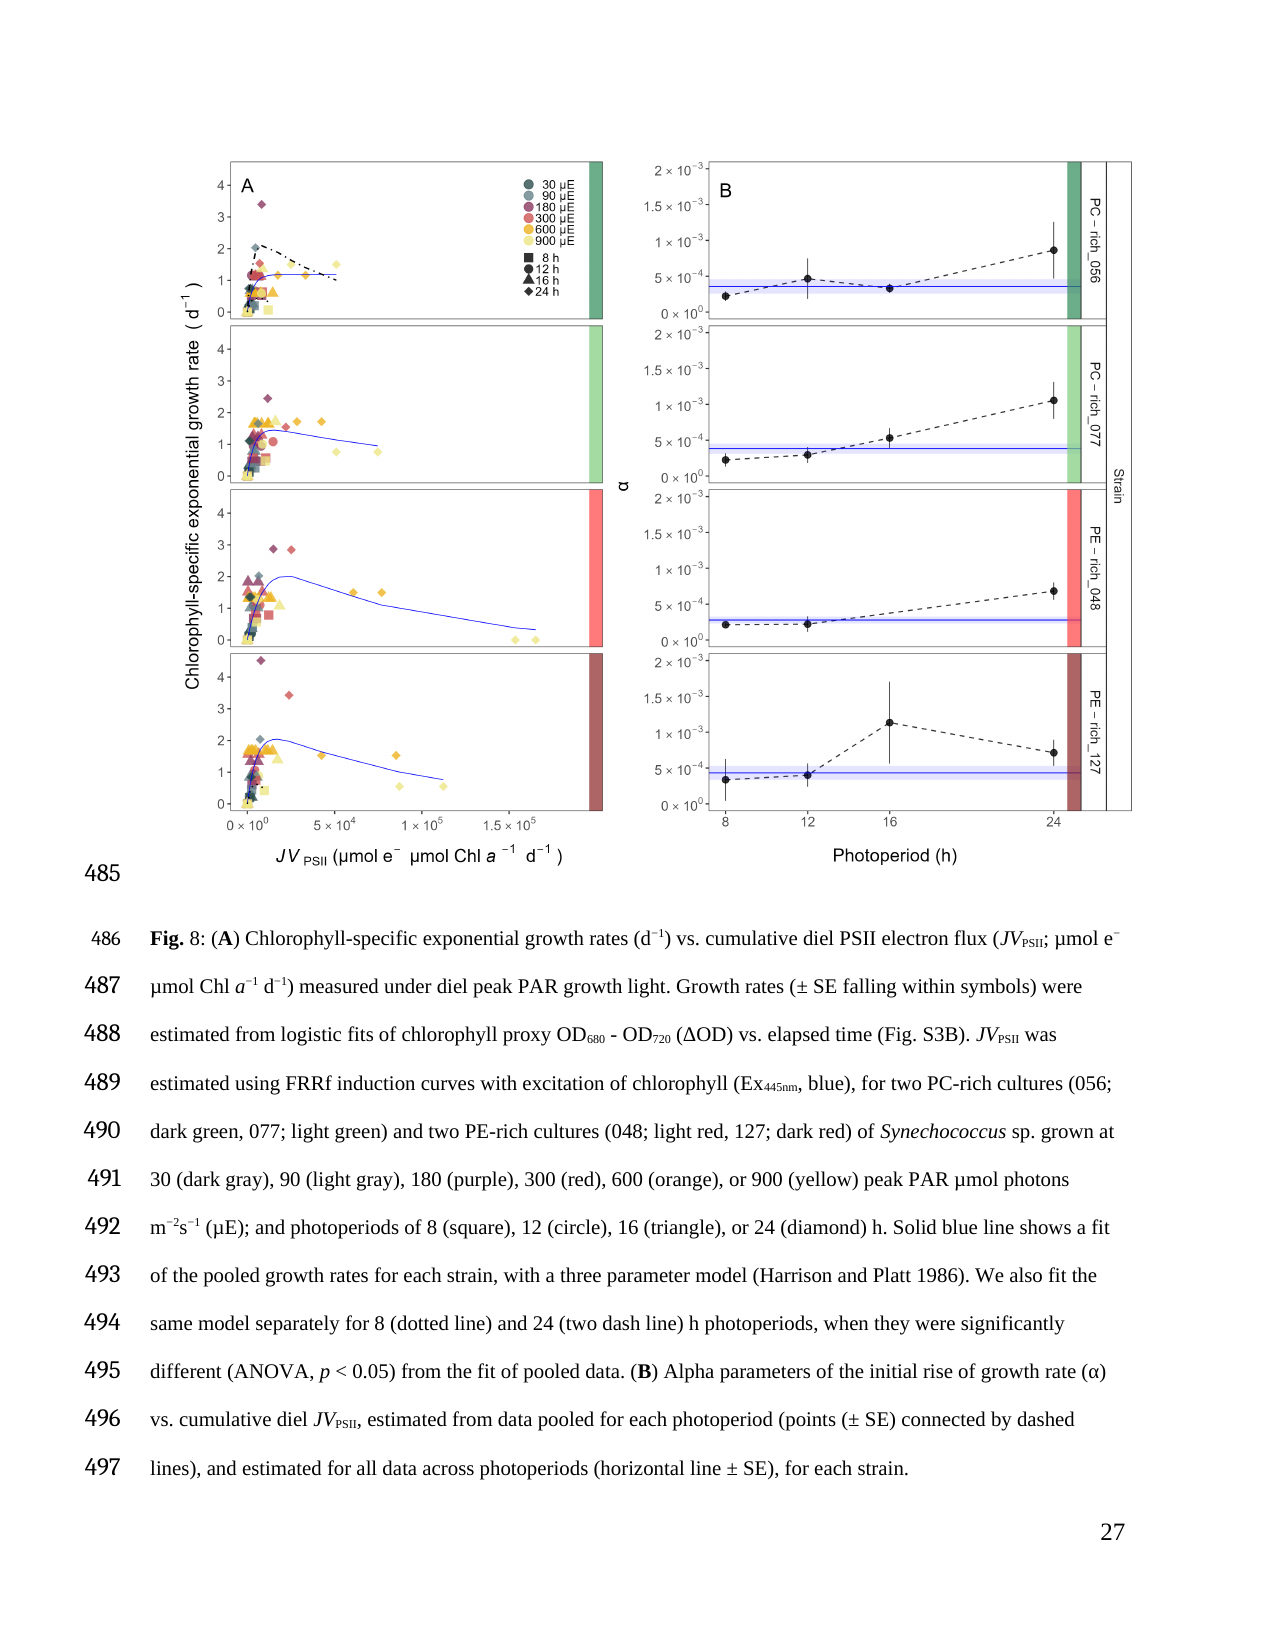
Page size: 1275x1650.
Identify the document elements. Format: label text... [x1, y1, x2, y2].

picture [168, 150, 1144, 882]
text Fig. 8: (A) Chlorophyll-specific exponential growth rates (d−1) vs. cumulative diel PSII electron flux (JVPSII; µmol e− µmol Chl a−1 d−1) measured under diel peak PAR growth light. Growth rates (± SE falling within symbols) were estimated from logistic fits of chlorophyll proxy OD680 - OD720 (ΔOD) vs. elapsed time (Fig. S3B). JVPSII was estimated using FRRf induction curves with excitation of chlorophyll (Ex445nm, blue), for two PC-rich cultures (056; dark green, 077; light green) and two PE-rich cultures (048; light red, 127; dark red) of Synechococcus sp. grown at 30 (dark gray), 90 (light gray), 180 (purple), 300 (red), 600 (orange), or 900 (yellow) peak PAR µmol photons m−2s−1 (µE); and photoperiods of 8 (square), 12 (circle), 16 (triangle), or 24 (diamond) h. Solid blue line shows a fit of the pooled growth rates for each strain, with a three parameter model (Harrison and Platt 1986). We also fit the same model separately for 8 (dotted line) and 24 (two dash line) h photoperiods, when they were significantly different (ANOVA, p < 0.05) from the fit of pooled data. (B) Alpha parameters of the initial rise of growth rate (α) vs. cumulative diel JVPSII, estimated from data pooled for each photoperiod (points (± SE) connected by dashed lines), and estimated for all data across photoperiods (horizontal line ± SE), for each strain. [150, 926, 1125, 1479]
